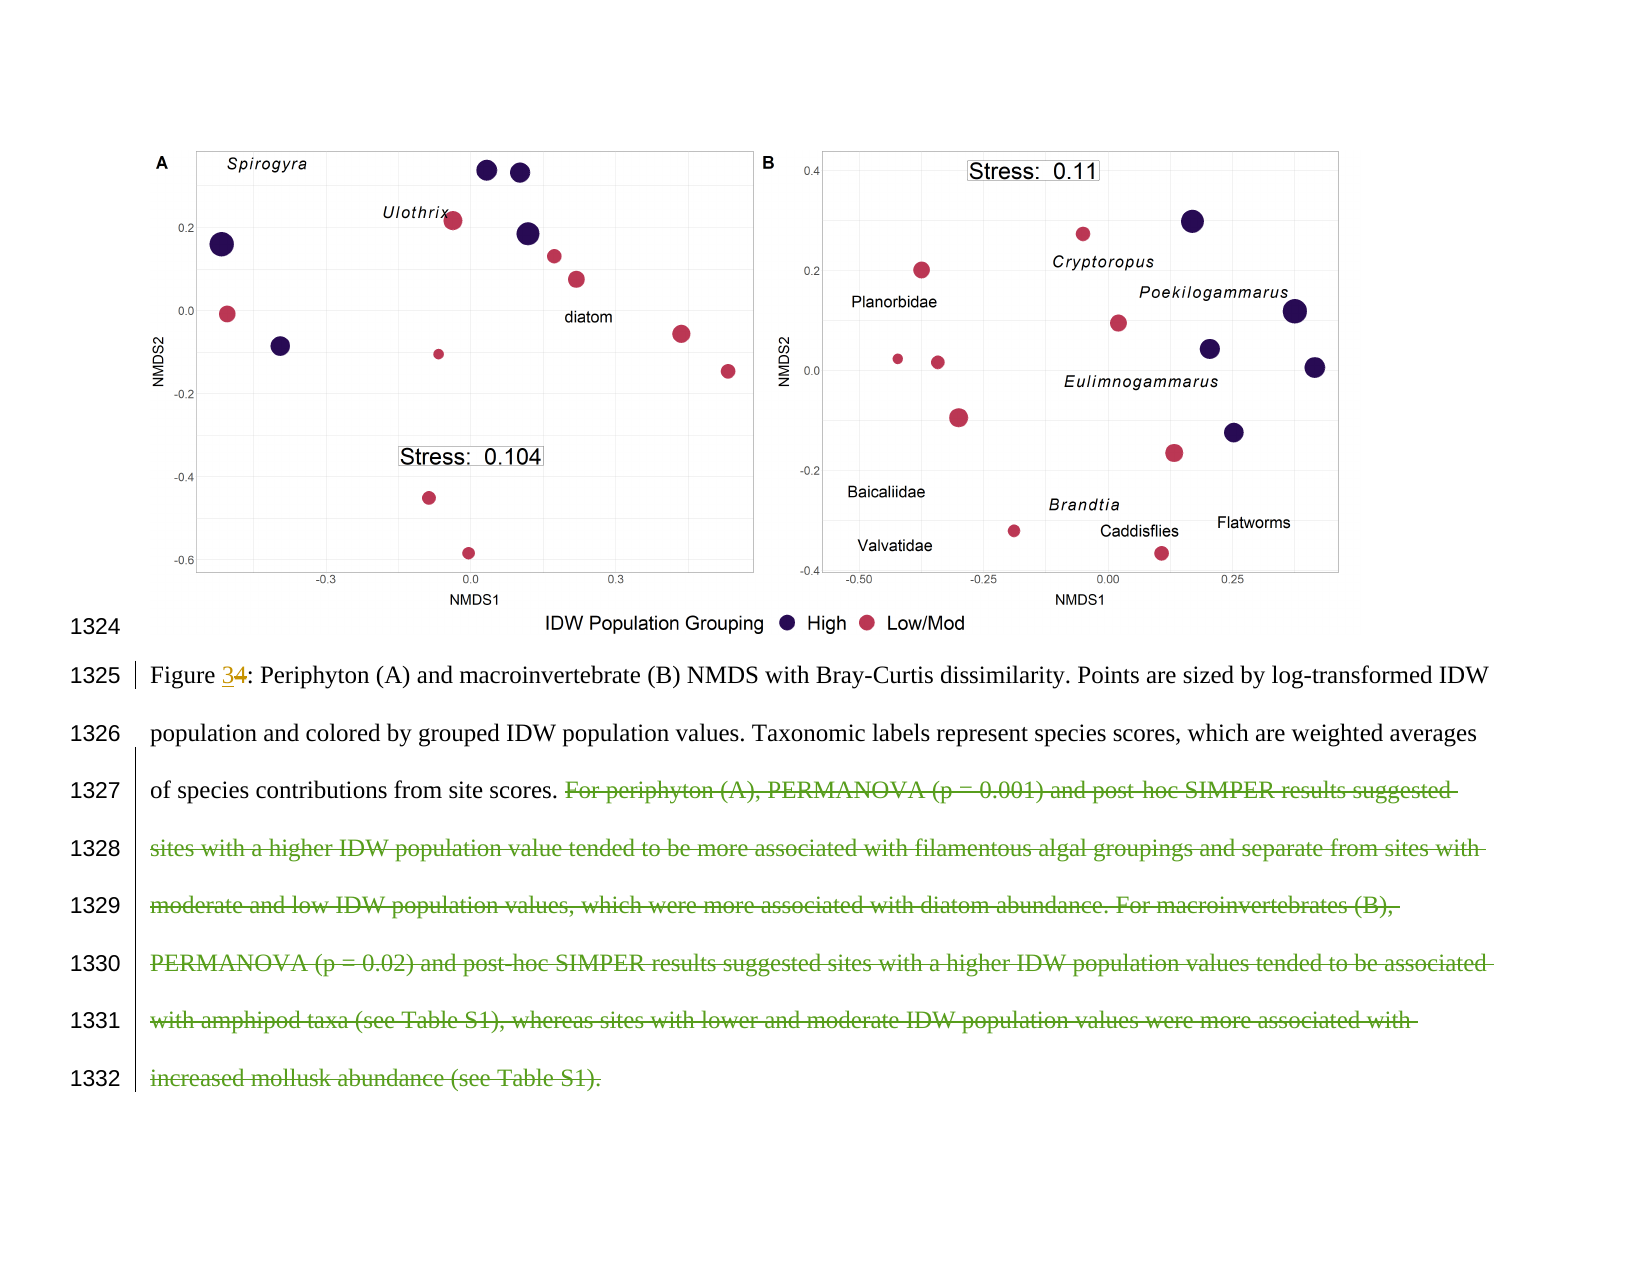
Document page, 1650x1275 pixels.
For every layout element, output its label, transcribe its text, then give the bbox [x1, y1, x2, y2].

text Figure : Periphyton (A) and macroinvertebrate (B) NMDS with Bray-Curtis dissimilarity. Points are sized by log-transformed IDW population and colored by grouped IDW population values. Taxonomic labels represent species scores, which are weighted averages of species contributions from site scores. [150, 661, 1500, 1092]
picture [150, 150, 1361, 635]
